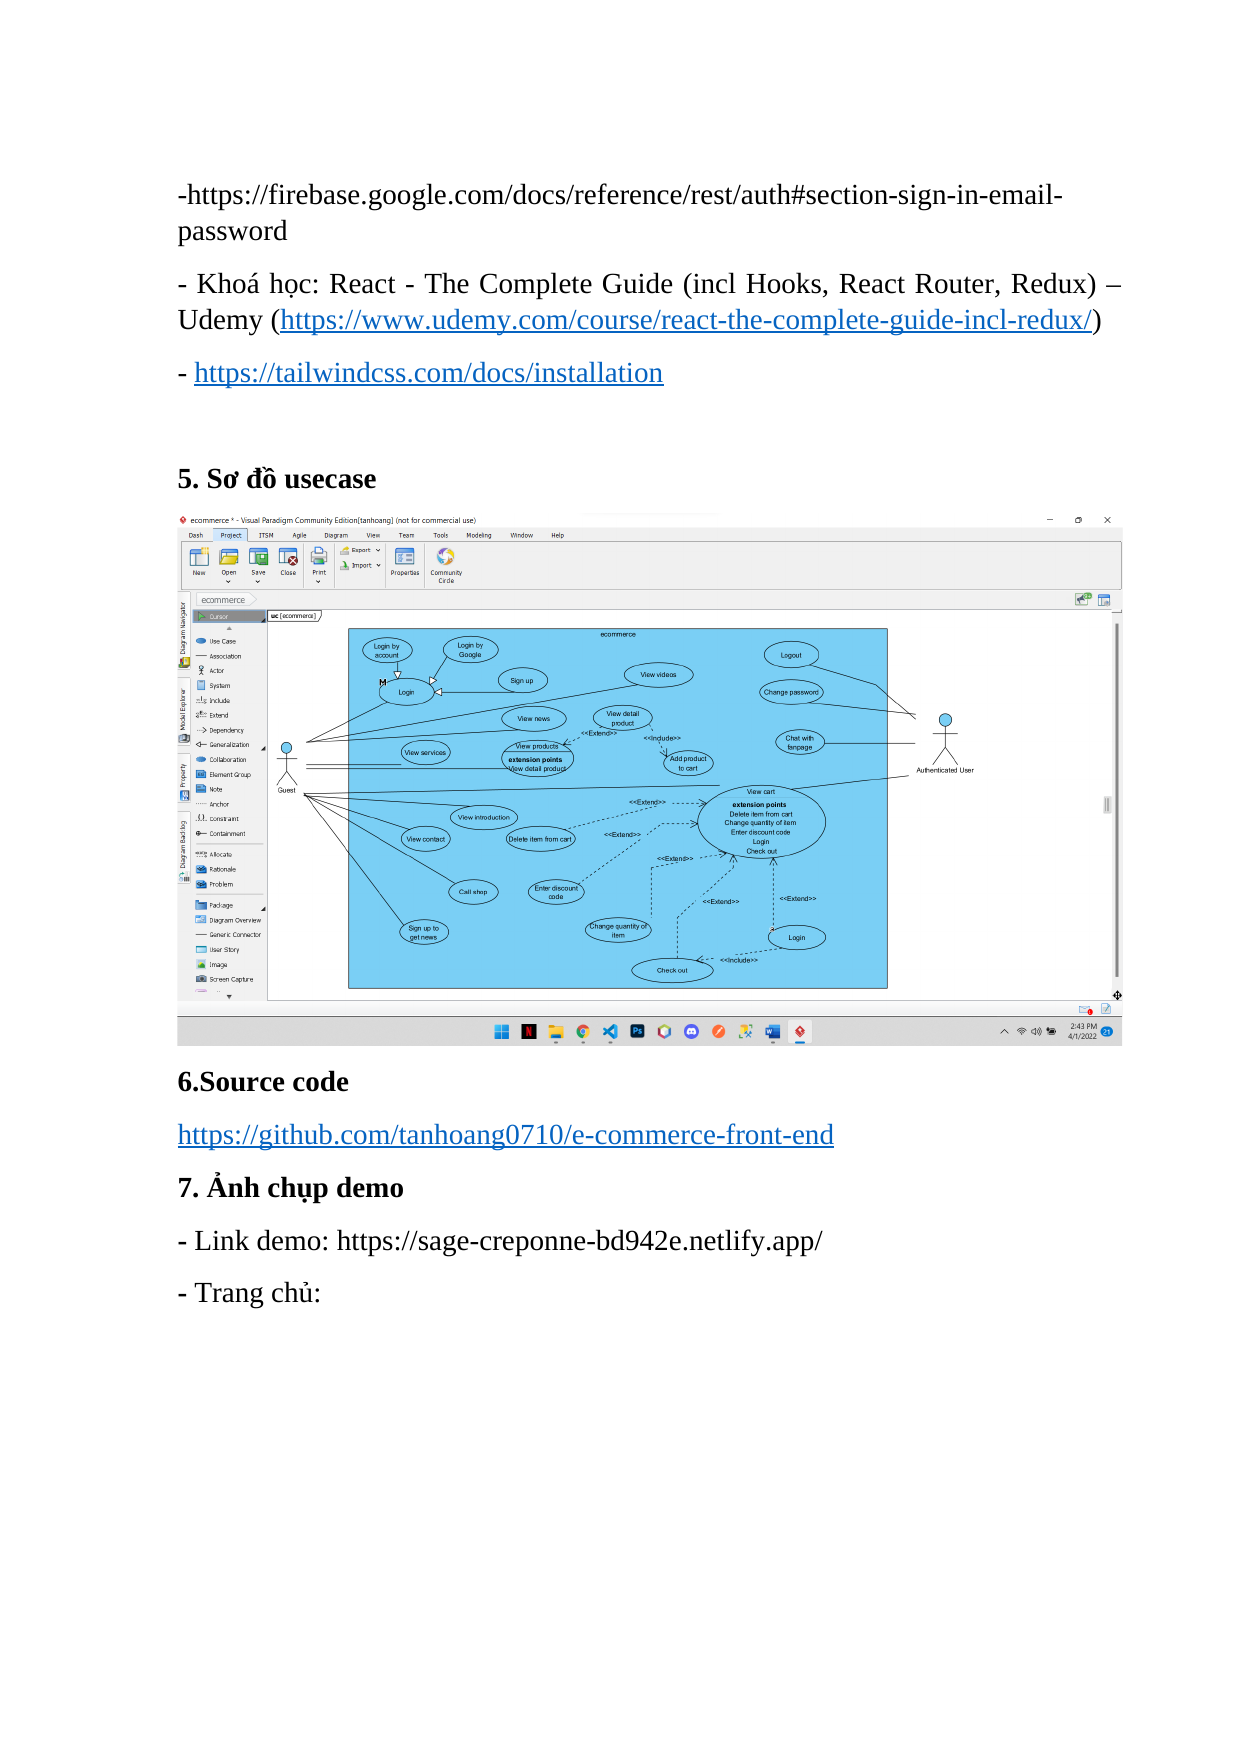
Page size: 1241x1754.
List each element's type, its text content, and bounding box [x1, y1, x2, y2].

text - https://tailwindcss.com/docs/installation [177, 355, 1122, 389]
text - Khoá học: React - The Complete Guide (incl Hooks, React Router, Redux) – Udemy (https://www.udemy.com/course/react-the-complete-guide-incl-redux/) [177, 266, 1122, 336]
text -https://firebase.google.com/docs/reference/rest/auth#section-sign-in-email-password [177, 177, 1122, 247]
text - Link demo: https://sage-creponne-bd942e.netlify.app/ [177, 1223, 1122, 1256]
text 7. Ảnh chụp demo [177, 1170, 1122, 1203]
text - Trang chủ: [177, 1276, 1122, 1309]
text 5. Sơ đồ usecase [177, 461, 1122, 494]
text https://github.com/tanhoang0710/e-commerce-front-end [177, 1117, 1122, 1151]
picture [177, 513, 1123, 1046]
text 6.Source code [177, 1064, 1122, 1098]
